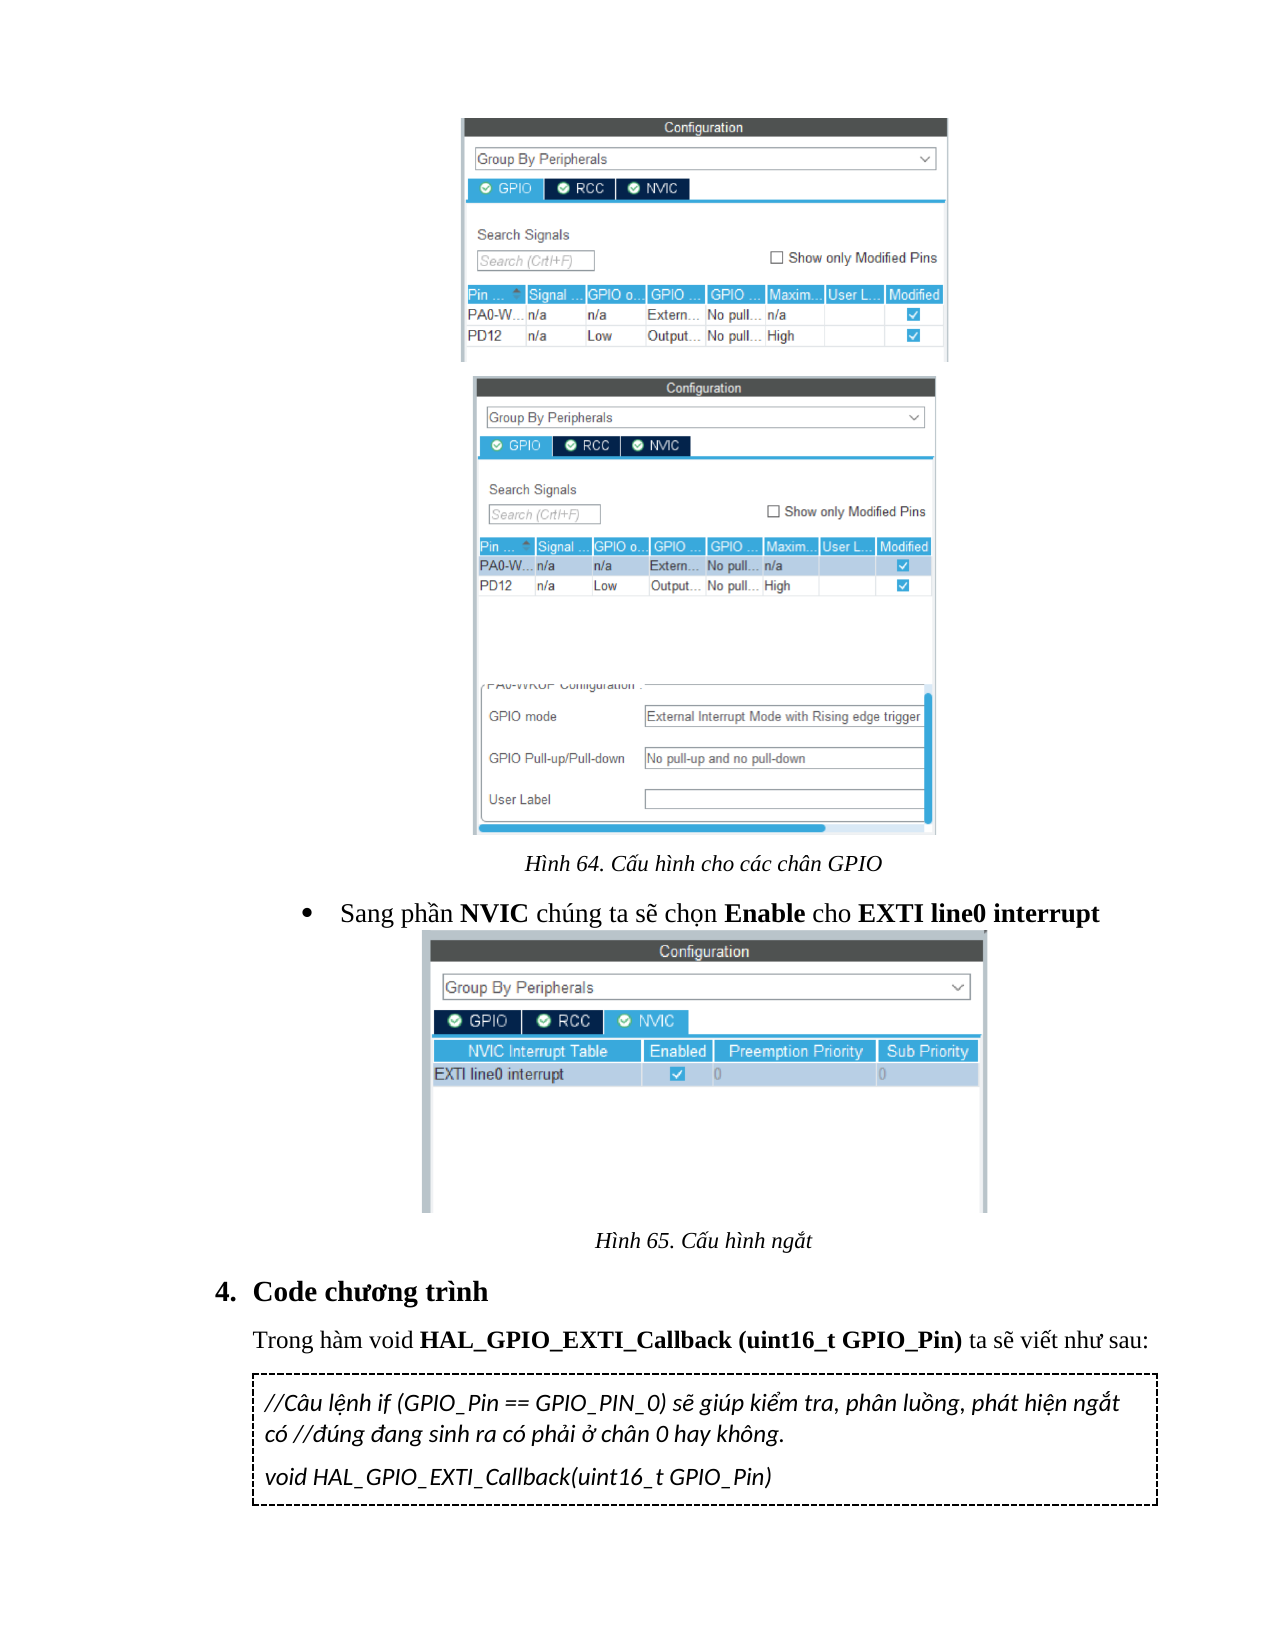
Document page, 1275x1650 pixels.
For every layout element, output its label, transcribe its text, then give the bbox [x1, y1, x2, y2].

picture [421, 930, 988, 1213]
subtitle Code chương trình [215, 1274, 1157, 1308]
list Sang phần NVIC chúng ta sẽ chọn Enable cho EXTI line0 interrupt [302, 897, 1157, 928]
text Trong hàm void HAL_GPIO_EXTI_Callback (uint16_t GPIO_Pin) ta sẽ viết như sau: [252, 1325, 1157, 1354]
picture [472, 376, 937, 835]
picture [460, 118, 949, 362]
text Hình 64. Cấu hình cho các chân GPIO [177, 849, 1157, 876]
text Hình 65. Cấu hình ngắt [177, 1227, 1157, 1254]
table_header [253, 1373, 1157, 1504]
